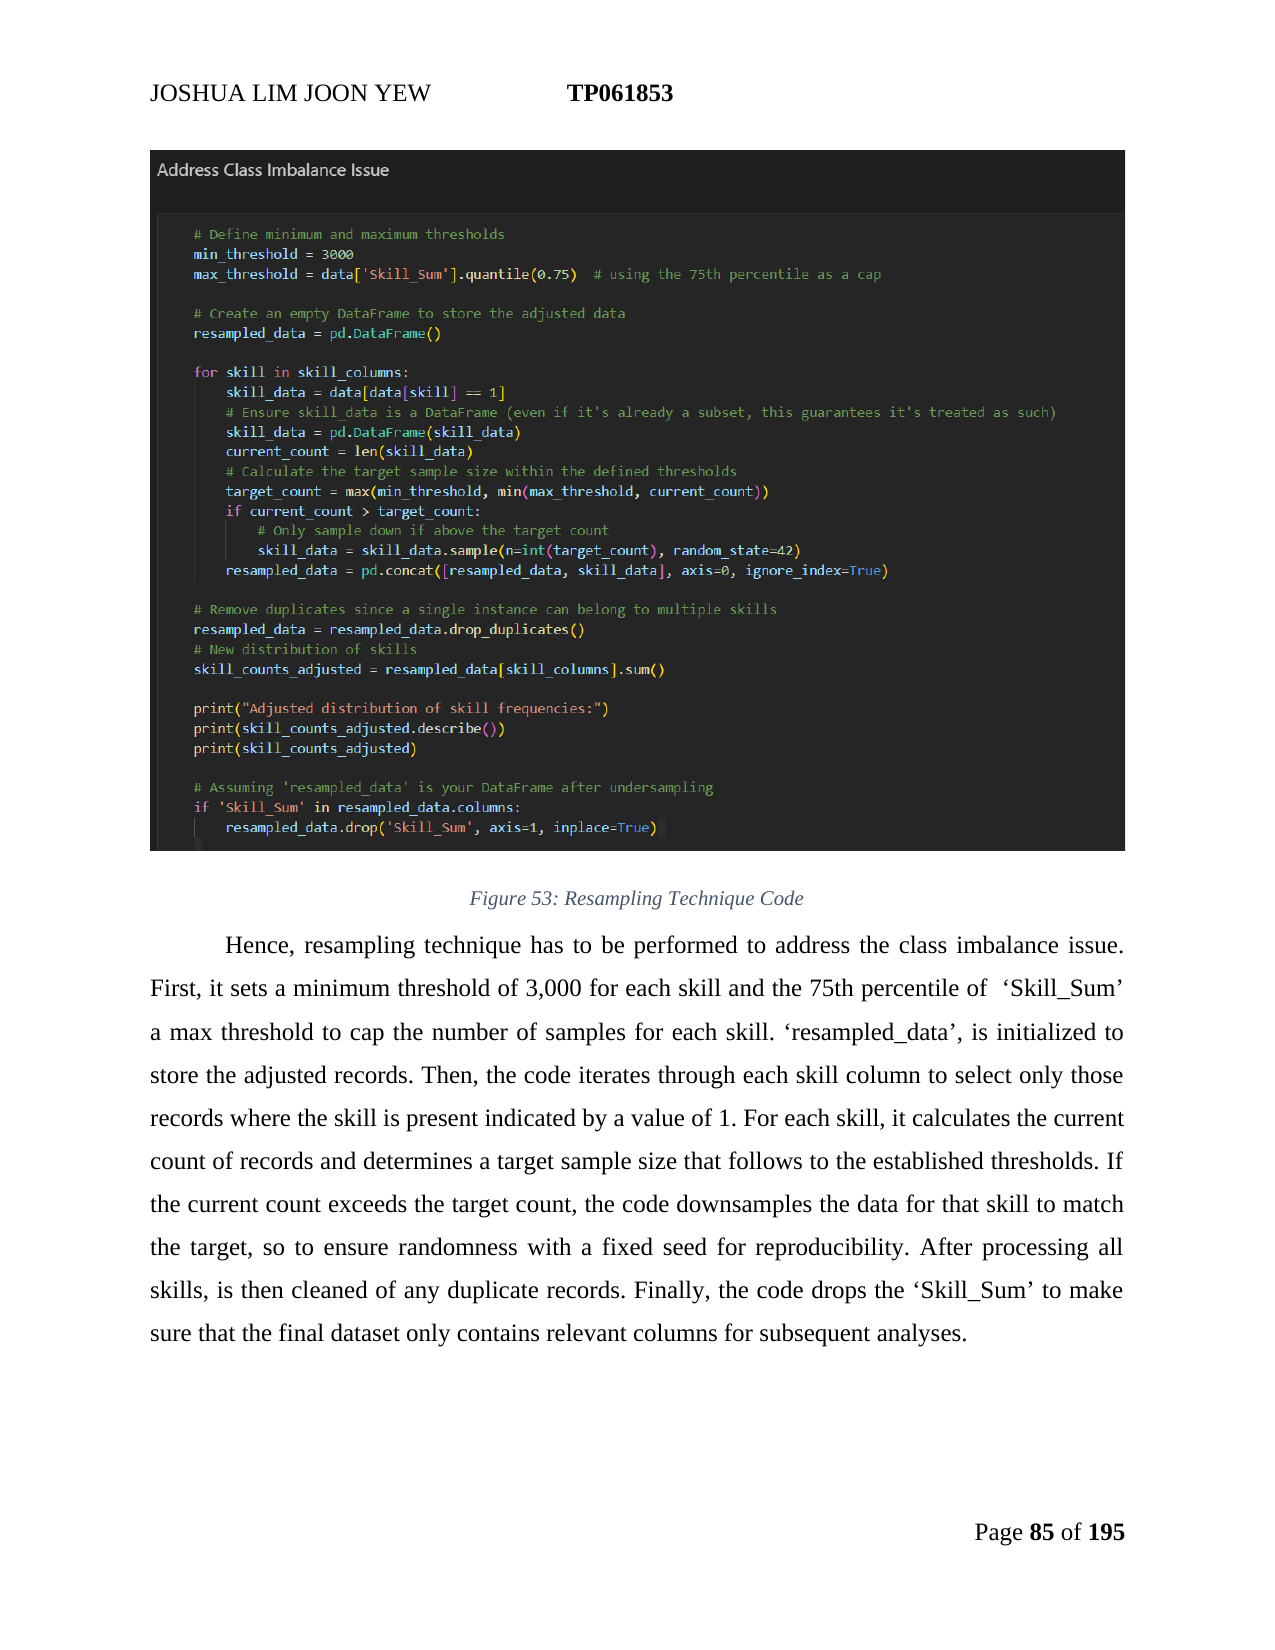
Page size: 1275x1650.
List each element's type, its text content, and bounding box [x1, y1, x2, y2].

picture [150, 150, 1125, 851]
text Hence, resampling technique has to be performed to address the class imbalance issue. First, it sets a minimum threshold of 3,000 for each skill and the 75th percentile of ‘Skill_Sum’ a max threshold to cap the number of samples for each skill. ‘resampled_data’, is initialized to store the adjusted records. Then, the code iterates through each skill column to select only those records where the skill is present indicated by a value of 1. For each skill, it calculates the current count of records and determines a target sample size that follows to the established thresholds. If the current count exceeds the target count, the code downsamples the data for that skill to match the target, so to ensure randomness with a fixed seed for reproducibility. After processing all skills, is then cleaned of any duplicate records. Finally, the code drops the ‘Skill_Sum’ to make sure that the final dataset only contains relevant columns for subsequent analyses. [150, 930, 1125, 1347]
text Figure 53: Resampling Technique Code [150, 886, 1125, 909]
